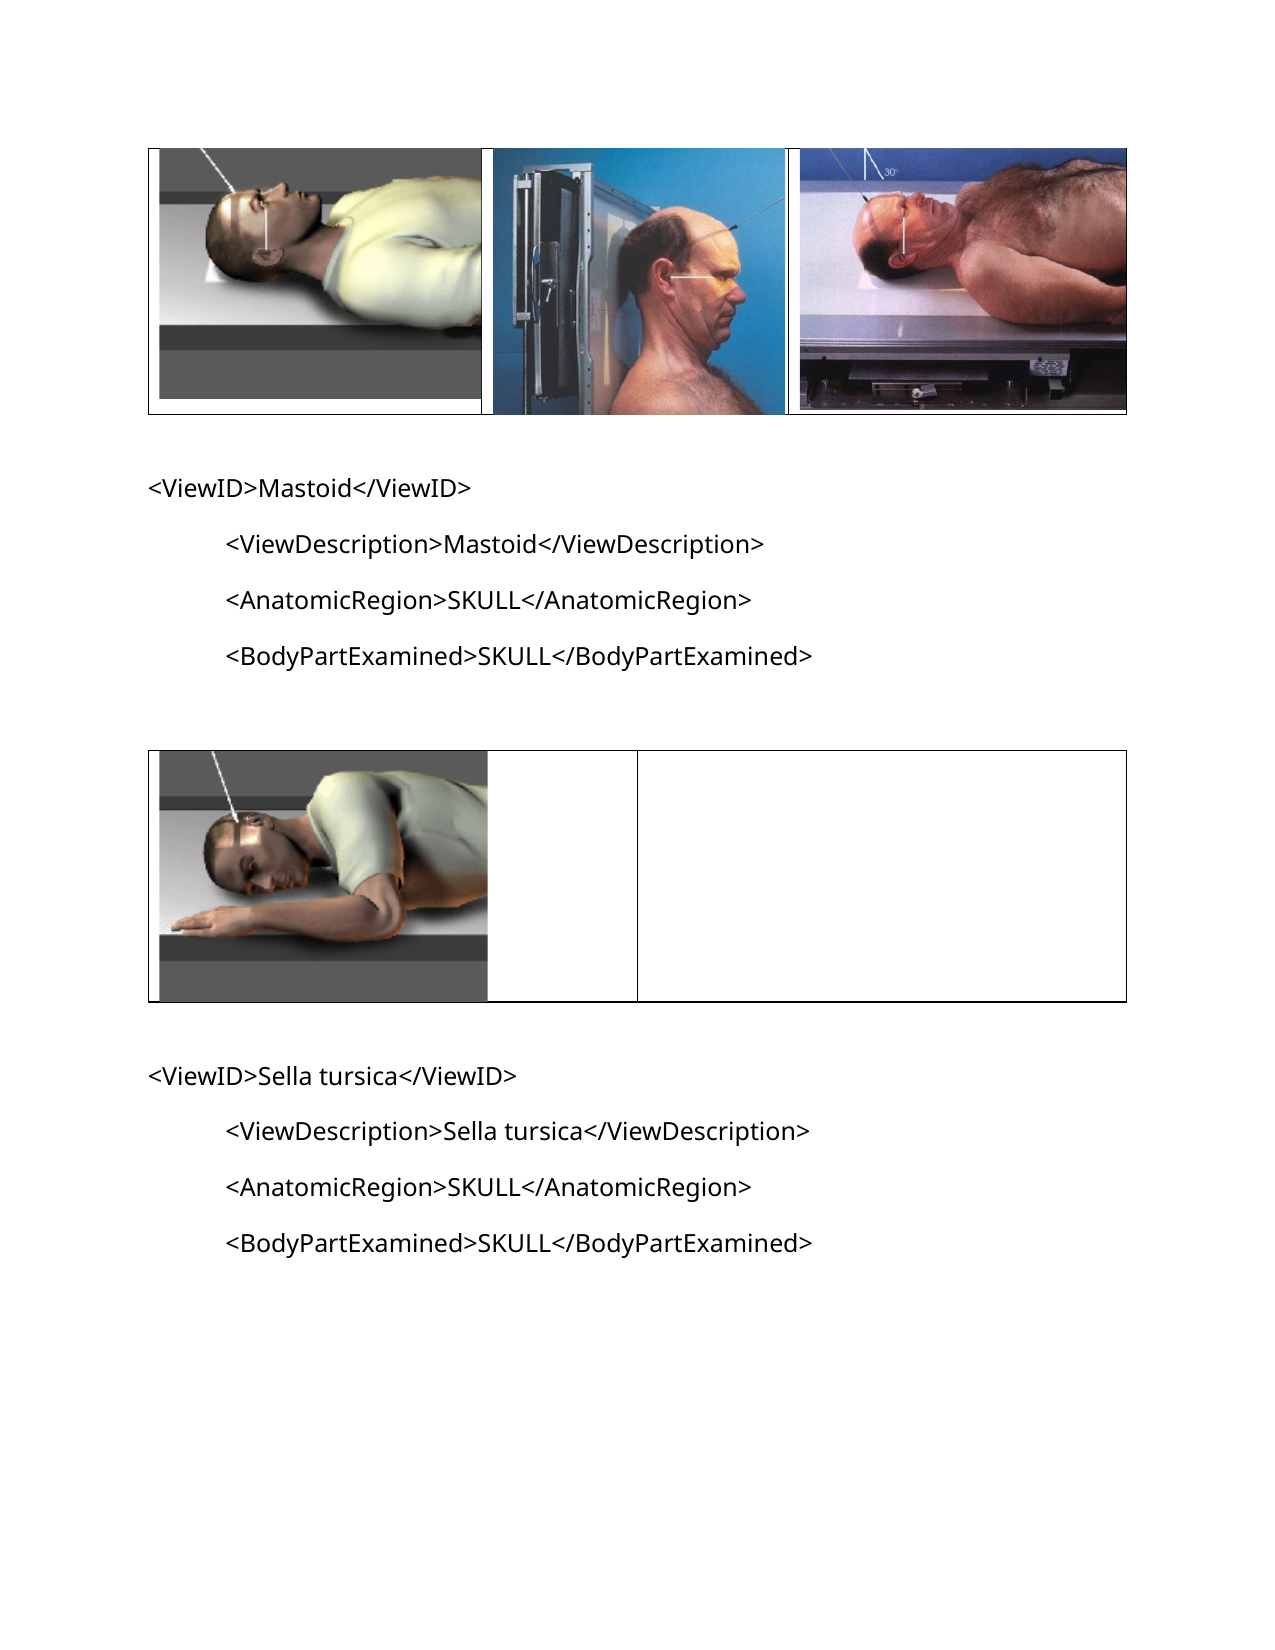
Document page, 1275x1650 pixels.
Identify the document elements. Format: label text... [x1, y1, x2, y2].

text <ViewID>Mastoid</ViewID> [148, 471, 1127, 505]
table_header [149, 149, 481, 414]
picture [799, 148, 1127, 410]
text <AnatomicRegion>SKULL</AnatomicRegion> [148, 583, 1127, 617]
table_header [789, 149, 1126, 414]
picture [159, 751, 488, 1002]
table_header [638, 751, 1126, 1001]
text <ViewID>Sella tursica</ViewID> [148, 1058, 1127, 1092]
text <ViewDescription>Mastoid</ViewDescription> [148, 527, 1127, 561]
table_header [482, 149, 493, 414]
text <BodyPartExamined>SKULL</BodyPartExamined> [148, 639, 1127, 673]
text <BodyPartExamined>SKULL</BodyPartExamined> [148, 1226, 1127, 1260]
text <AnatomicRegion>SKULL</AnatomicRegion> [148, 1170, 1127, 1204]
picture [159, 148, 482, 399]
picture [493, 148, 786, 415]
table_header [149, 751, 159, 1001]
text <ViewDescription>Sella tursica</ViewDescription> [148, 1114, 1127, 1148]
table_header [488, 751, 637, 1001]
